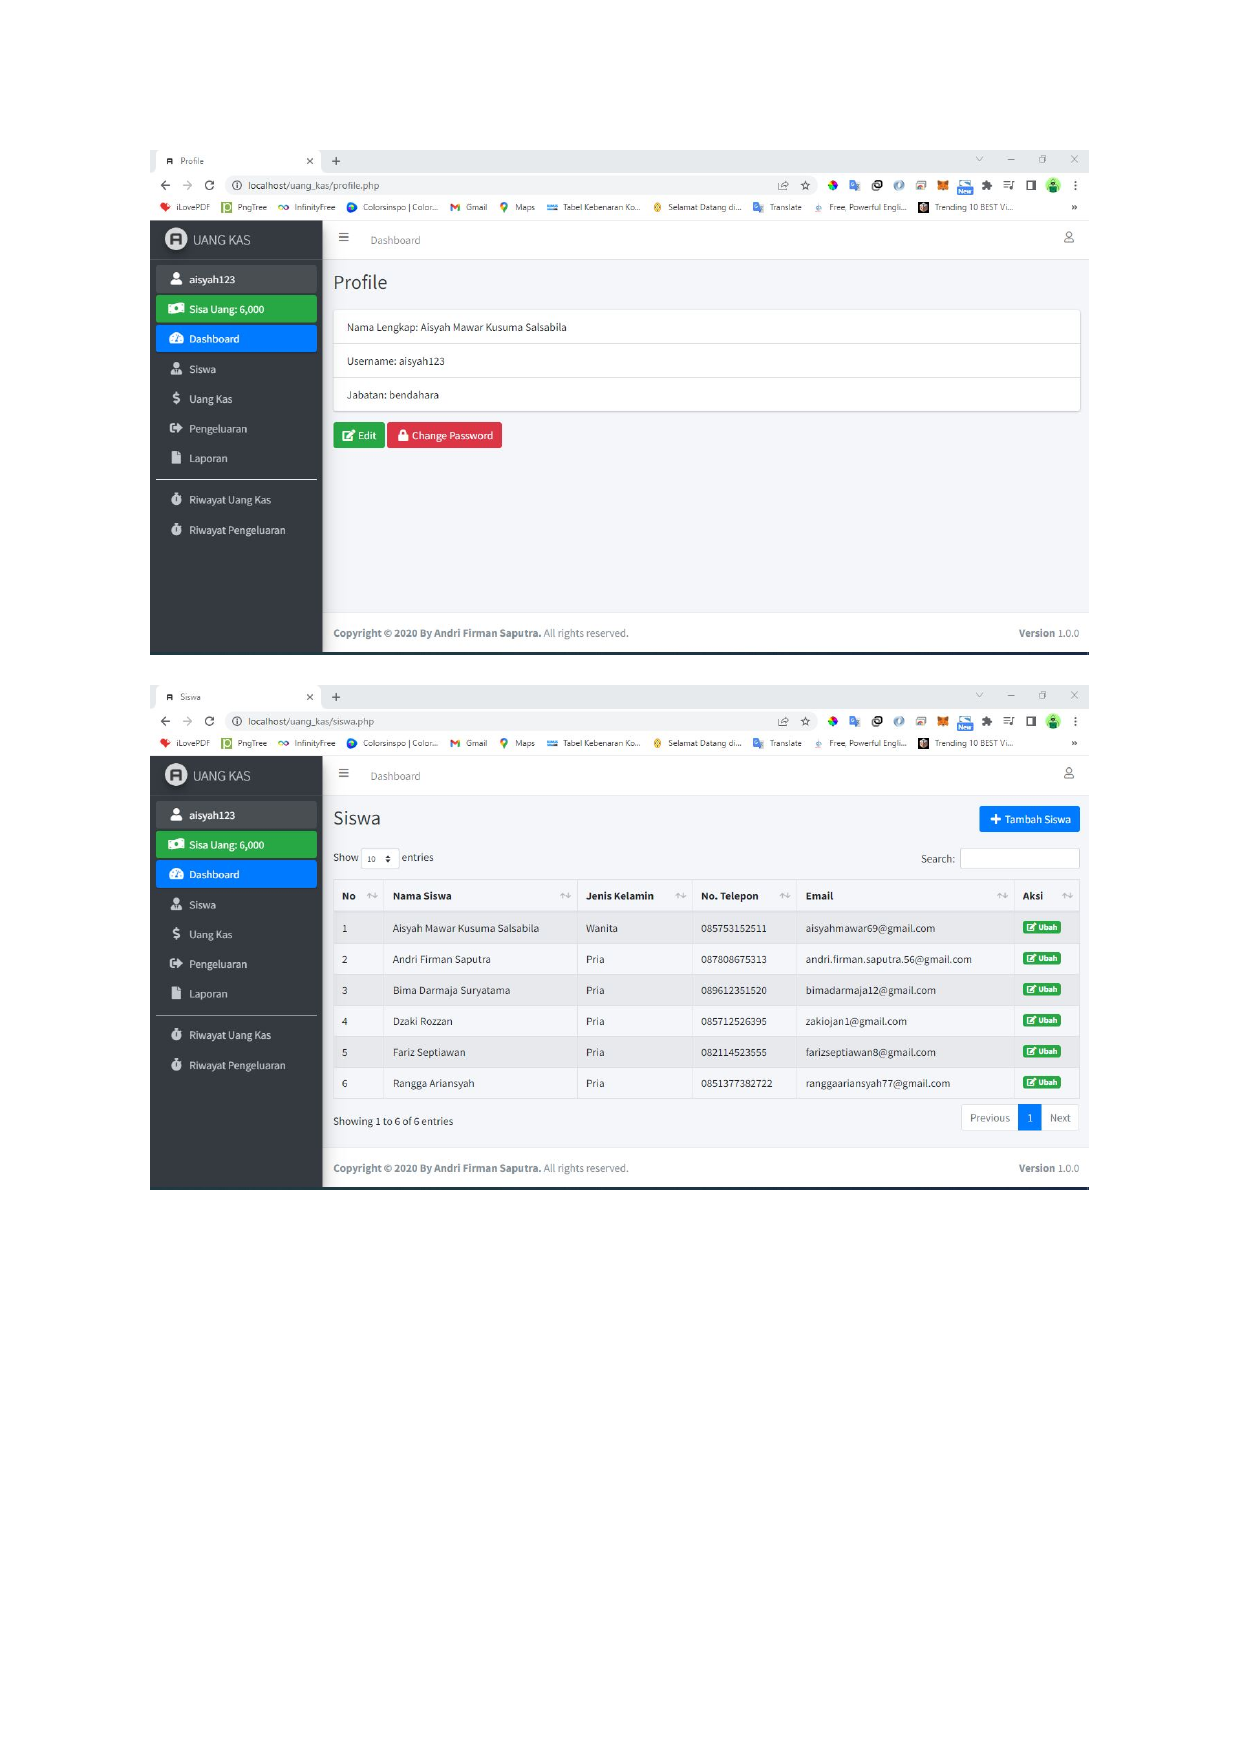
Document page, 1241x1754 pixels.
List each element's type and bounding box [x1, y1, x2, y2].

picture [150, 150, 1089, 655]
picture [150, 685, 1089, 1190]
